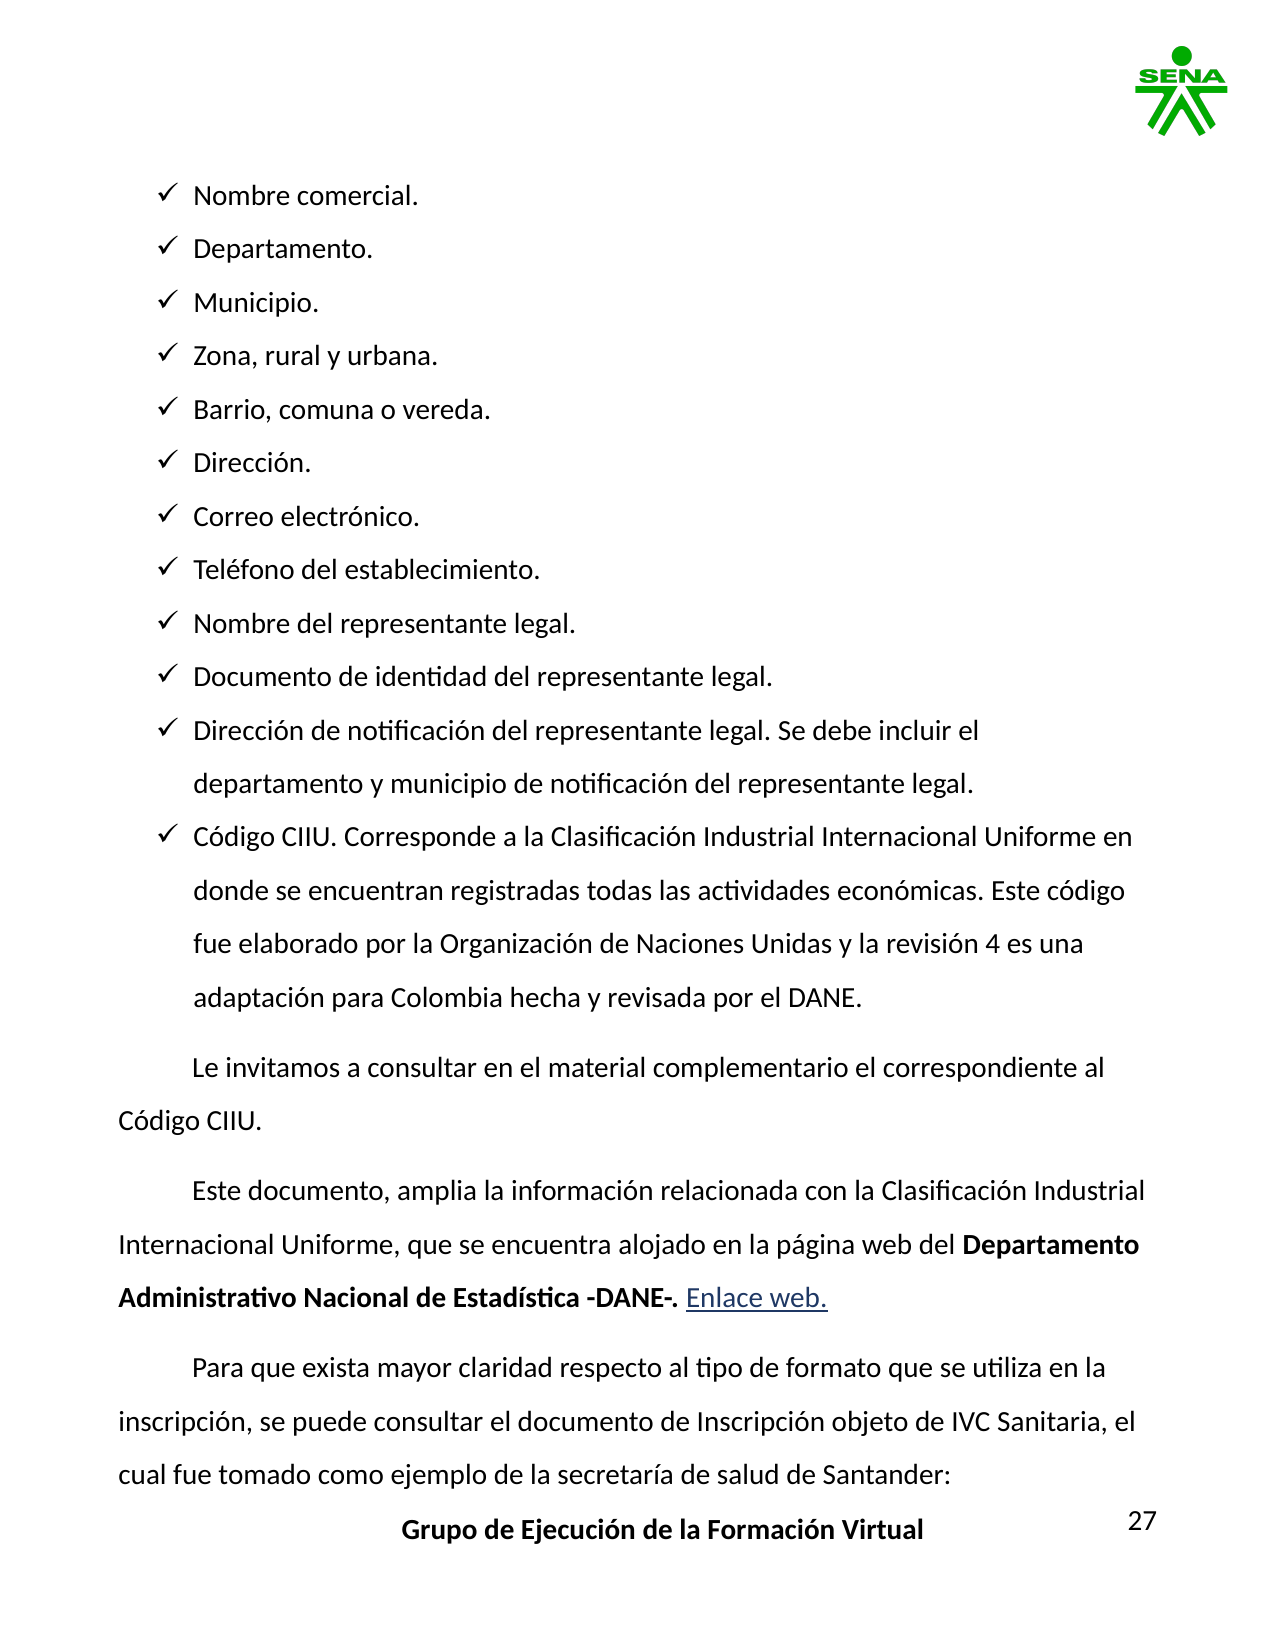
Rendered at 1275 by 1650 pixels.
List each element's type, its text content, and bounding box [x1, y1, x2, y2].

list Departamento. [156, 231, 1157, 266]
text Este documento, amplia la información relacionada con la Clasificación Industrial Internacional Uniforme, que se encuentra alojado en la página web del Departamento Administrativo Nacional de Estadística -DANE-. Enlace web. [118, 1172, 1157, 1315]
list Dirección de notificación del representante legal. Se debe incluir el departamento y municipio de notificación del representante legal. [156, 712, 1157, 801]
list Nombre del representante legal. [156, 605, 1157, 640]
list Correo electrónico. [156, 498, 1157, 533]
list Código CIIU. Corresponde a la Clasificación Industrial Internacional Uniforme en donde se encuentran registradas todas las actividades económicas. Este código fue elaborado por la Organización de Naciones Unidas y la revisión 4 es una adaptación para Colombia hecha y revisada por el DANE. [156, 818, 1157, 1014]
list Municipio. [156, 284, 1157, 320]
list Dirección. [156, 444, 1157, 480]
list Nombre comercial. [156, 177, 1157, 213]
list Documento de identidad del representante legal. [156, 658, 1157, 694]
text Le invitamos a consultar en el material complementario el correspondiente al Código CIIU. [118, 1049, 1157, 1138]
text Para que exista mayor claridad respecto al tipo de formato que se utiliza en la inscripción, se puede consultar el documento de Inscripción objeto de IVC Sanitaria, el cual fue tomado como ejemplo de la secretaría de salud de Santander: [118, 1349, 1157, 1492]
picture [1135, 46, 1228, 136]
list Zona, rural y urbana. [156, 337, 1157, 373]
list Barrio, comuna o vereda. [156, 391, 1157, 427]
list Teléfono del establecimiento. [156, 551, 1157, 587]
